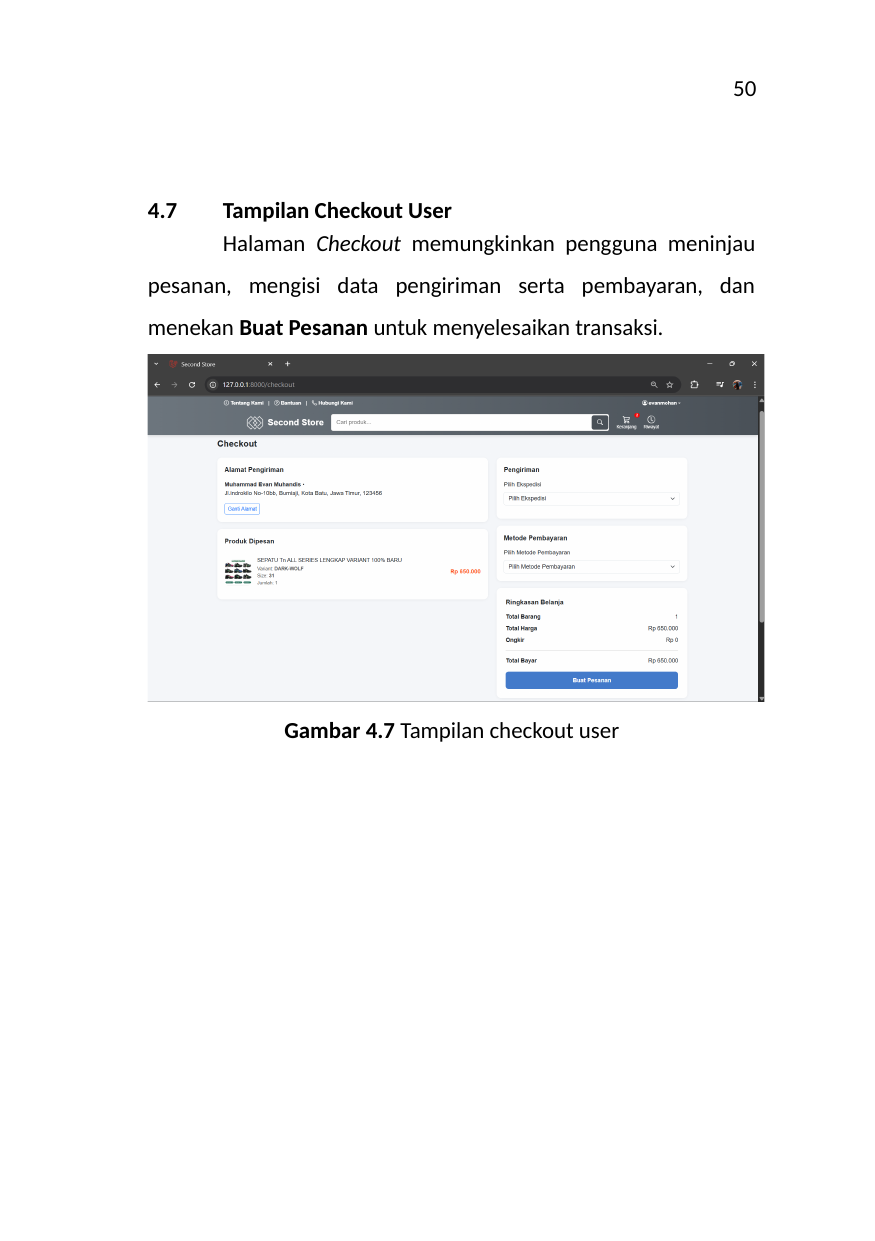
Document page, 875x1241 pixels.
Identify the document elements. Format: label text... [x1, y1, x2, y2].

text Gambar 4.7 Tampilan checkout user [148, 716, 756, 744]
text Halaman Checkout memungkinkan pengguna meninjau pesanan, mengisi data pengiriman serta pembayaran, dan menekan Buat Pesanan untuk menyelesaikan transaksi. [148, 229, 756, 341]
picture [147, 354, 765, 702]
subtitle 4.7 Tampilan Checkout User [148, 197, 753, 224]
